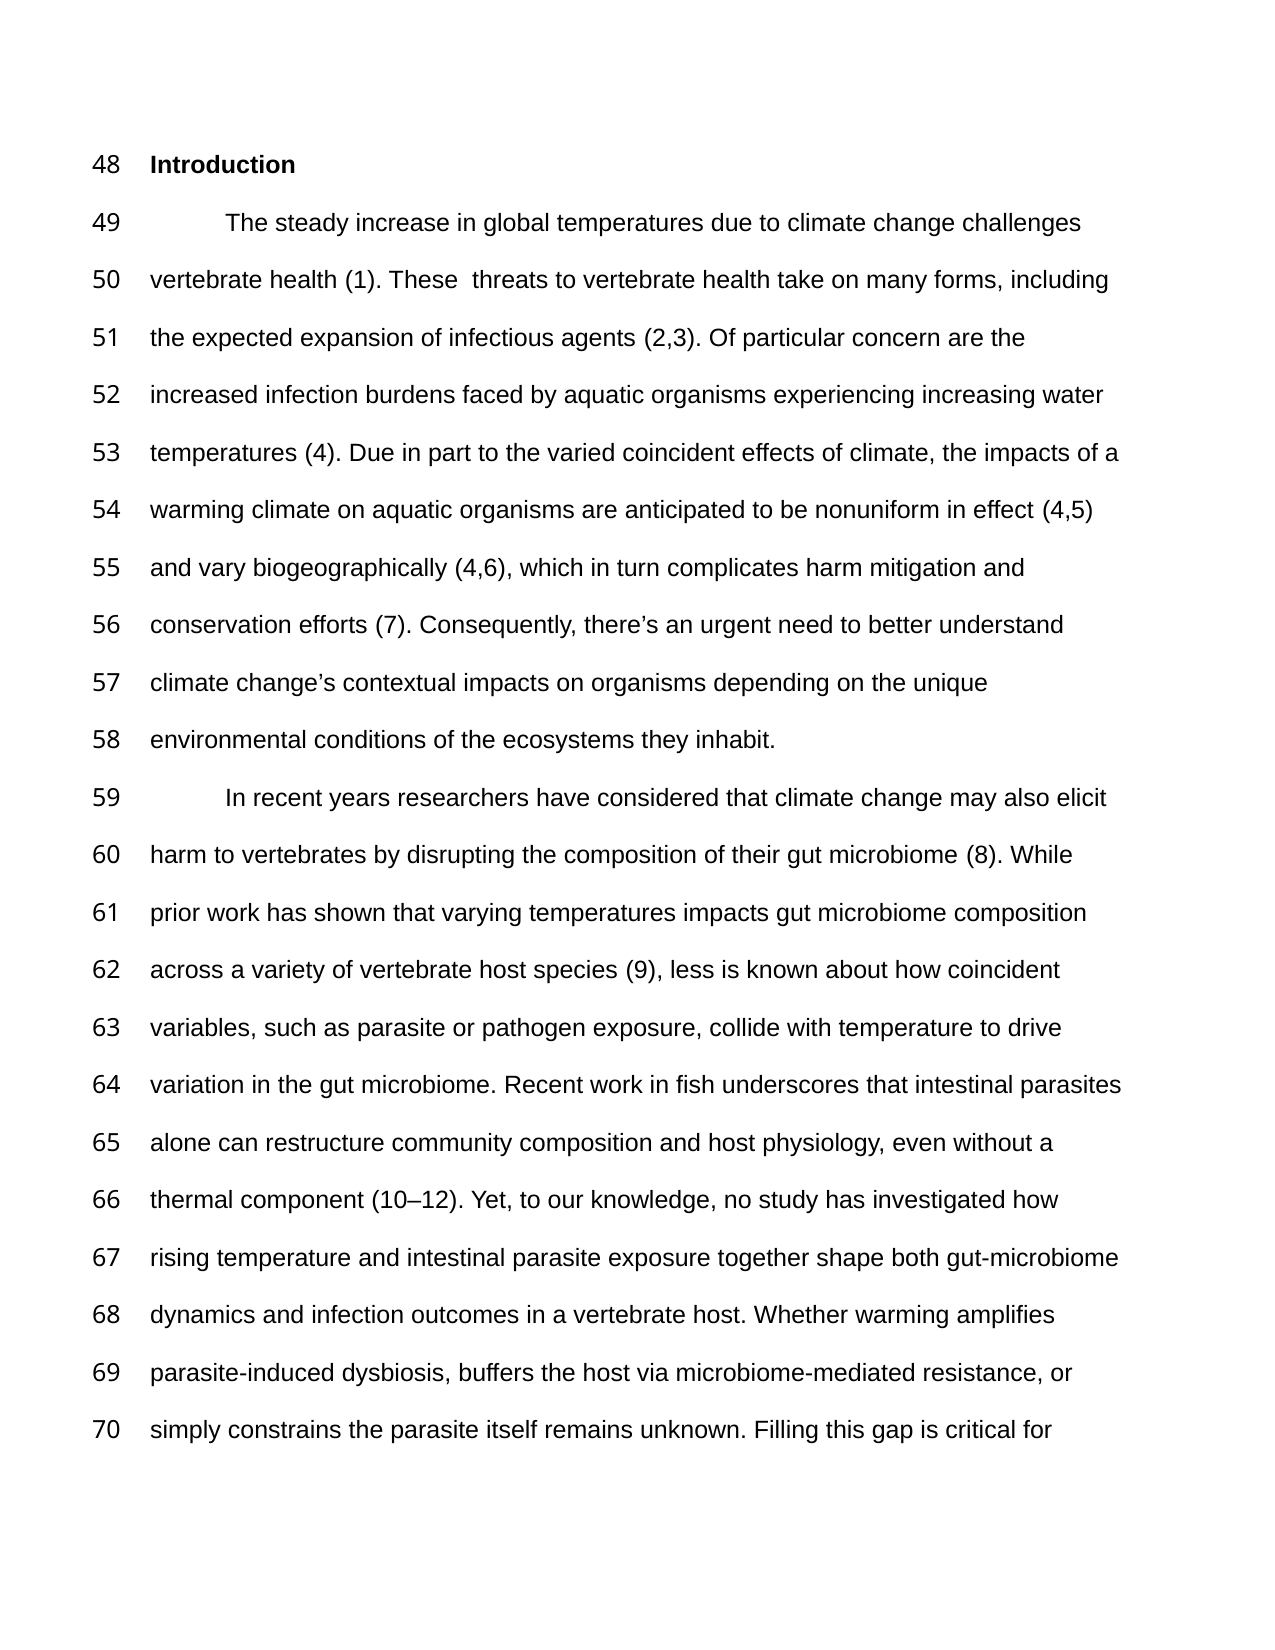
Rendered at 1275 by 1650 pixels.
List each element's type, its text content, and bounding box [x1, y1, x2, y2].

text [150, 782, 1125, 1444]
text The steady increase in global temperatures due to climate change challenges vertebrate health (1). These threats to vertebrate health take on many forms, including the expected expansion of infectious agents (2,3). Of particular concern are the increased infection burdens faced by aquatic organisms experiencing increasing water temperatures (4). Due in part to the varied coincident effects of climate, the impacts of a warming climate on aquatic organisms are anticipated to be nonuniform in effect (4,5) and vary biogeographically (4,6), which in turn complicates harm mitigation and conservation efforts (7). Consequently, there’s an urgent need to better understand climate change’s contextual impacts on organisms depending on the unique environmental conditions of the ecosystems they inhabit. [150, 207, 1125, 754]
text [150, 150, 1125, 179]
